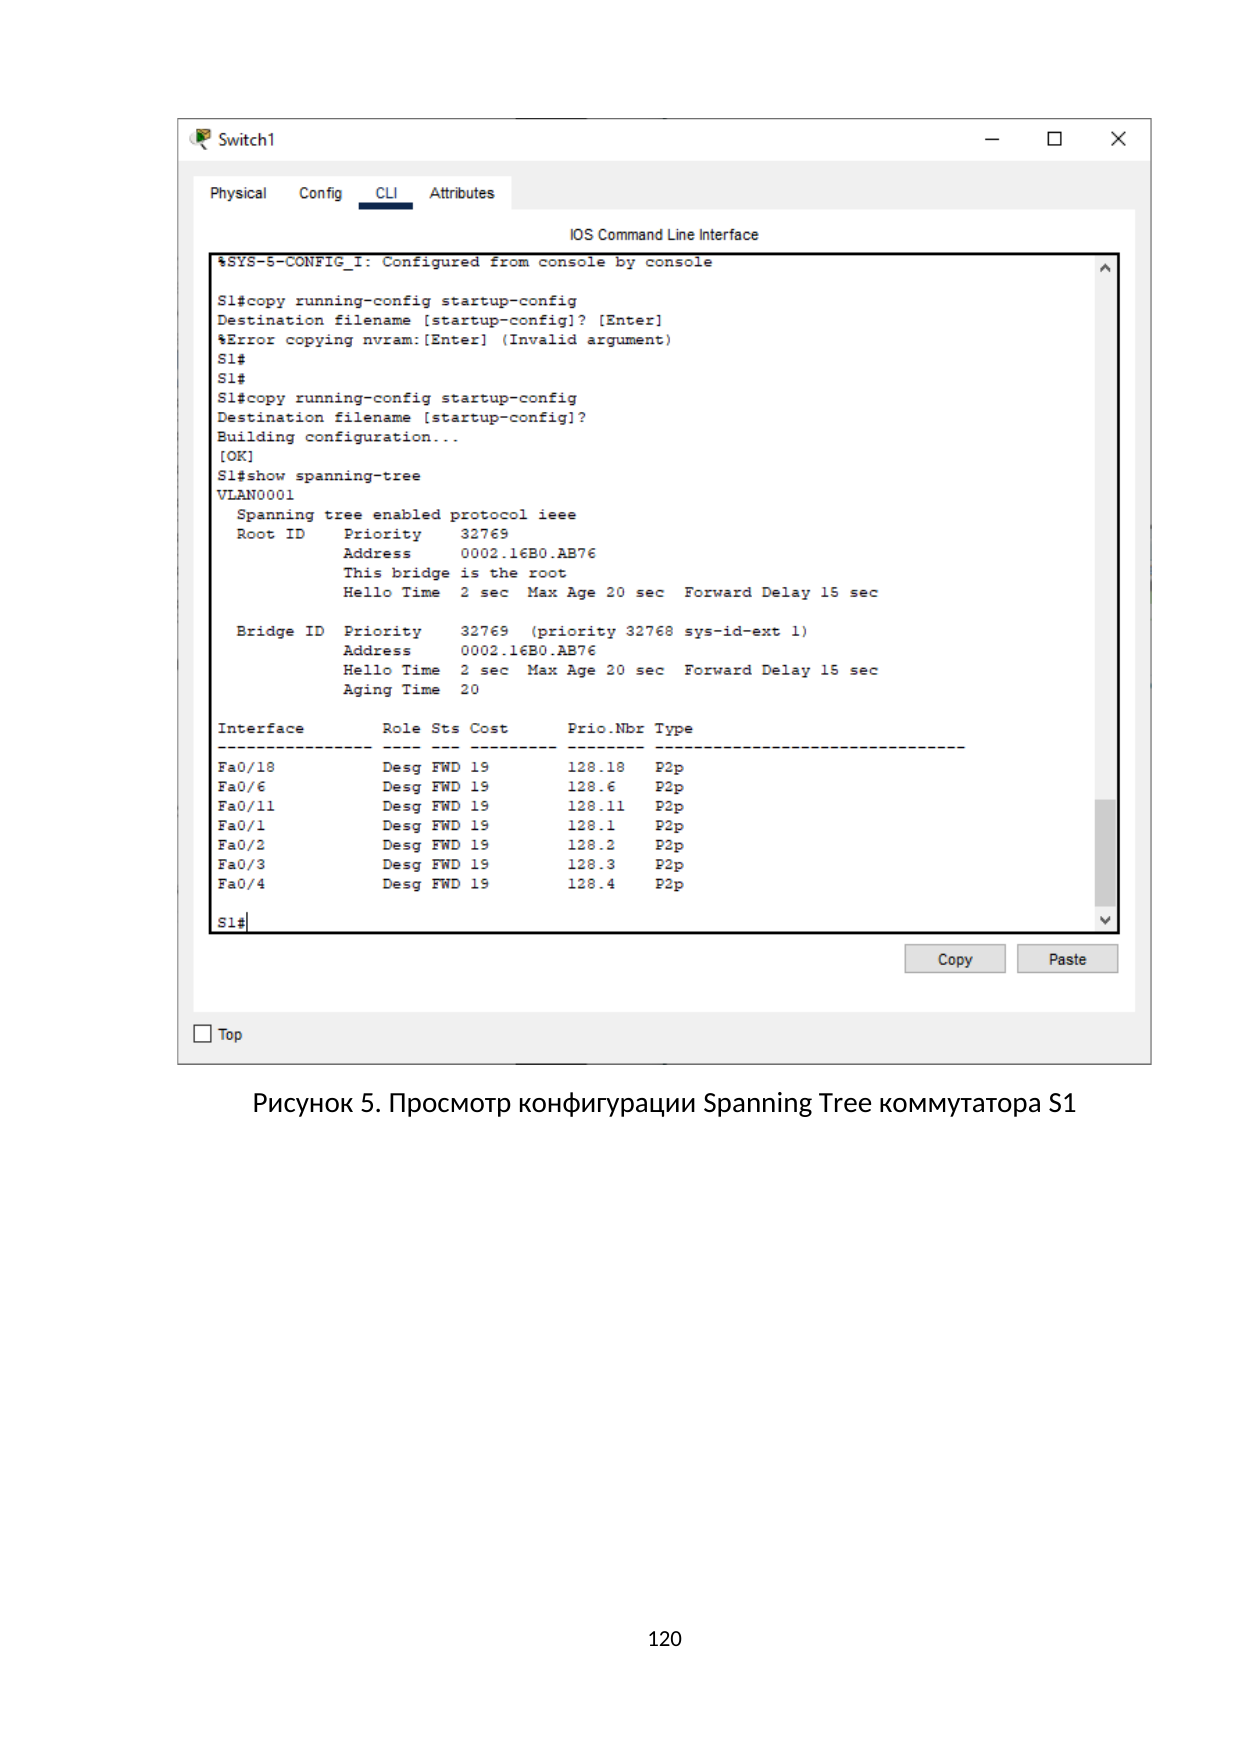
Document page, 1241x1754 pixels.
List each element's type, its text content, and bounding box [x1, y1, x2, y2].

picture [177, 118, 1152, 1065]
text Рисунок 5. Просмотр конфигурации Spanning Tree коммутатора S1 [177, 1084, 1152, 1119]
